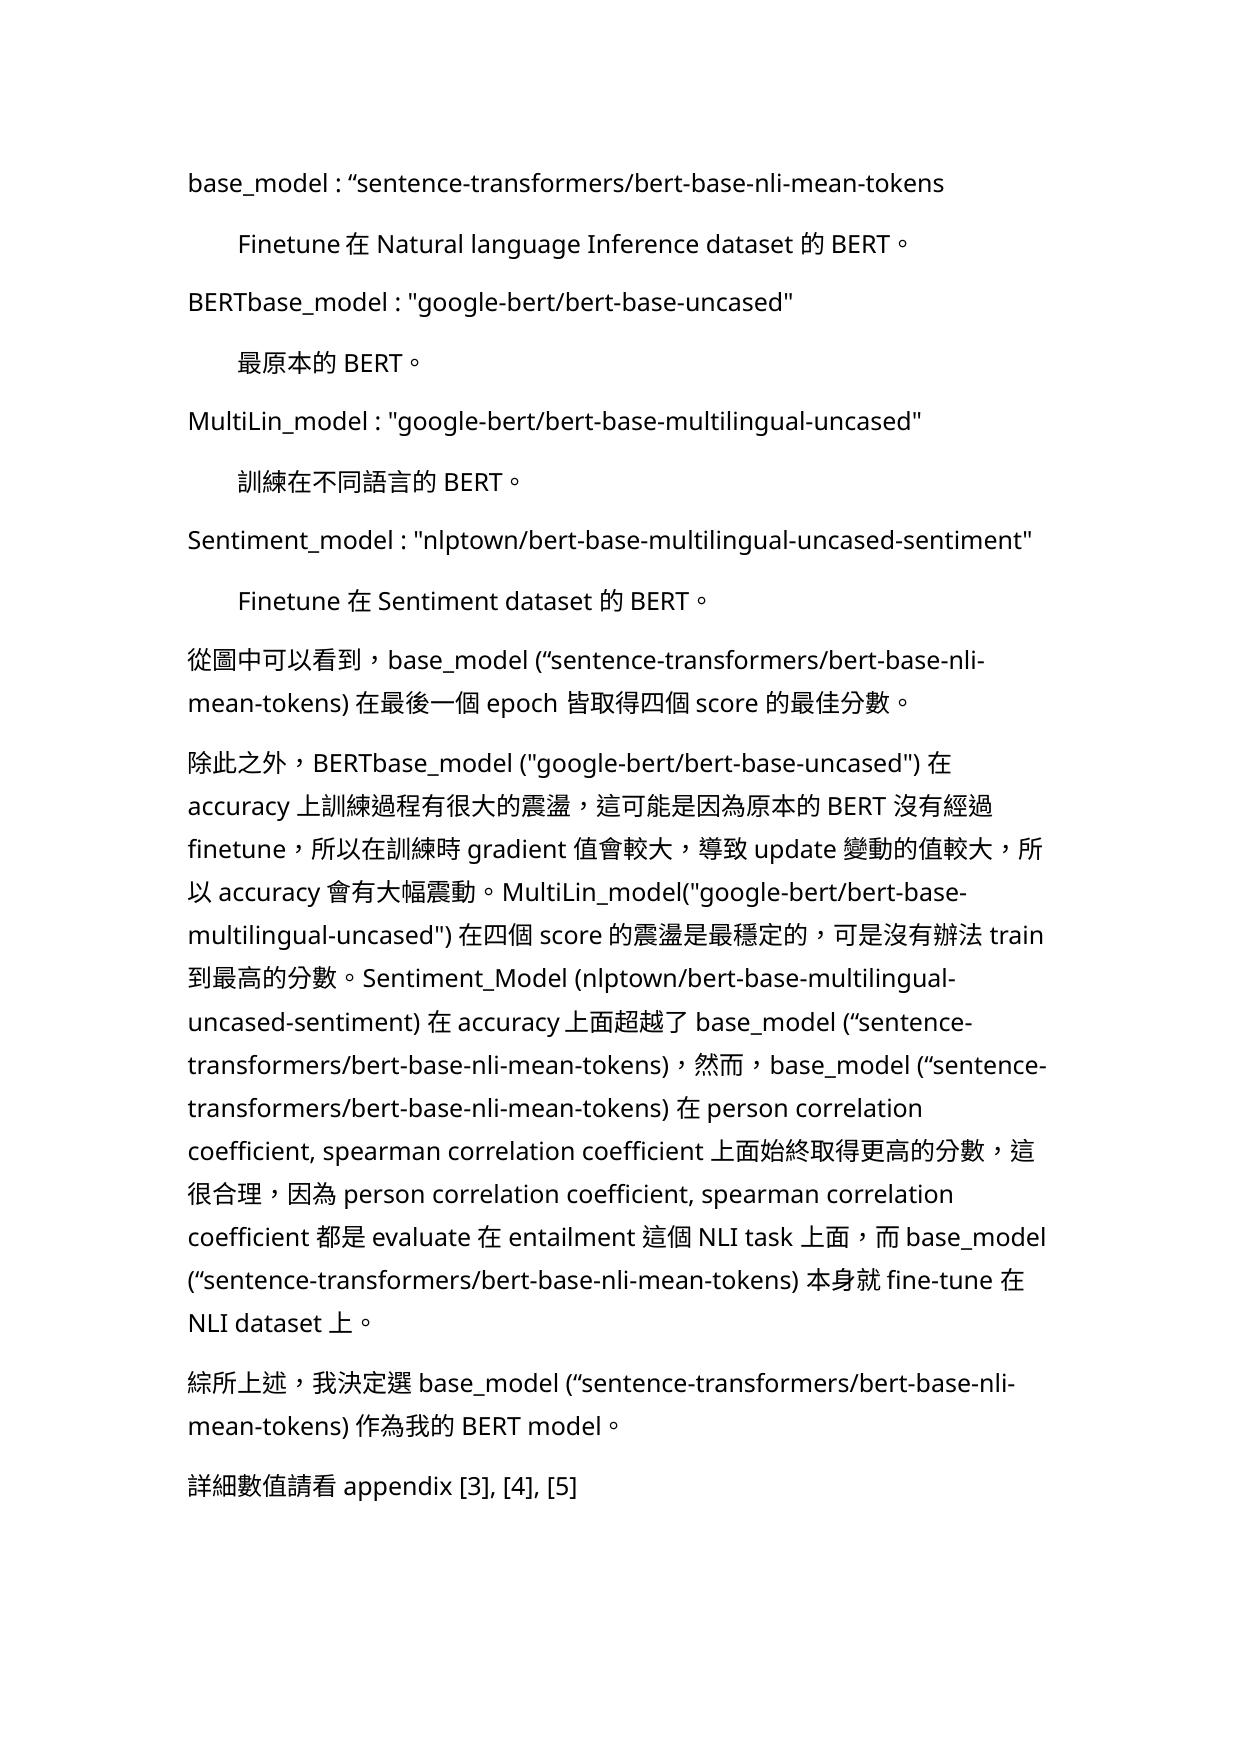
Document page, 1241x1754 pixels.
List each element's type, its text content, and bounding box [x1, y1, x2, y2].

text 詳細數值請看 appendix [3], [4], [5] [187, 1466, 1053, 1503]
text Finetune 在 Sentiment dataset 的 BERT。 [187, 580, 1053, 618]
text MultiLin_model : "google-bert/bert-base-multilingual-uncased" [187, 402, 1053, 440]
text 除此之外，BERTbase_model ("google-bert/bert-base-uncased") 在 accuracy 上訓練過程有很大的震盪，這可能是因為原本的 BERT 沒有經過 finetune，所以在訓練時 gradient 值會較大，導致 update 變動的值較大，所以 accuracy 會有大幅震動。MultiLin_model("google-bert/bert-base-multilingual-uncased") 在四個 score 的震盪是最穩定的，可是沒有辦法 train 到最高的分數。Sentiment_Model (nlptown/bert-base-multilingual-uncased-sentiment) 在 accuracy上面超越了 base_model (“sentence-transformers/bert-base-nli-mean-tokens)，然而，base_model (“sentence-transformers/bert-base-nli-mean-tokens) 在 person correlation coefficient, spearman correlation coefficient 上面始終取得更高的分數，這很合理，因為 person correlation coefficient, spearman correlation coefficient 都是 evaluate 在 entailment 這個 NLI task 上面，而 base_model (“sentence-transformers/bert-base-nli-mean-tokens) 本身就 fine-tune 在 NLI dataset 上。 [187, 743, 1053, 1341]
text 訓練在不同語言的 BERT。 [187, 461, 1053, 499]
text base_model : “sentence-transformers/bert-base-nli-mean-tokens [187, 164, 1053, 202]
text 從圖中可以看到，base_model (“sentence-transformers/bert-base-nli-mean-tokens) 在最後一個 epoch 皆取得四個 score 的最佳分數。 [187, 640, 1053, 721]
text 最原本的 BERT。 [187, 343, 1053, 380]
text Sentiment_model : "nlptown/bert-base-multilingual-uncased-sentiment" [187, 521, 1053, 558]
text BERTbase_model : "google-bert/bert-base-uncased" [187, 283, 1053, 321]
text 綜所上述，我決定選 base_model (“sentence-transformers/bert-base-nli-mean-tokens) 作為我的 BERT model。 [187, 1363, 1053, 1443]
text Finetune在 Natural language Inference dataset 的 BERT。 [187, 224, 1053, 261]
